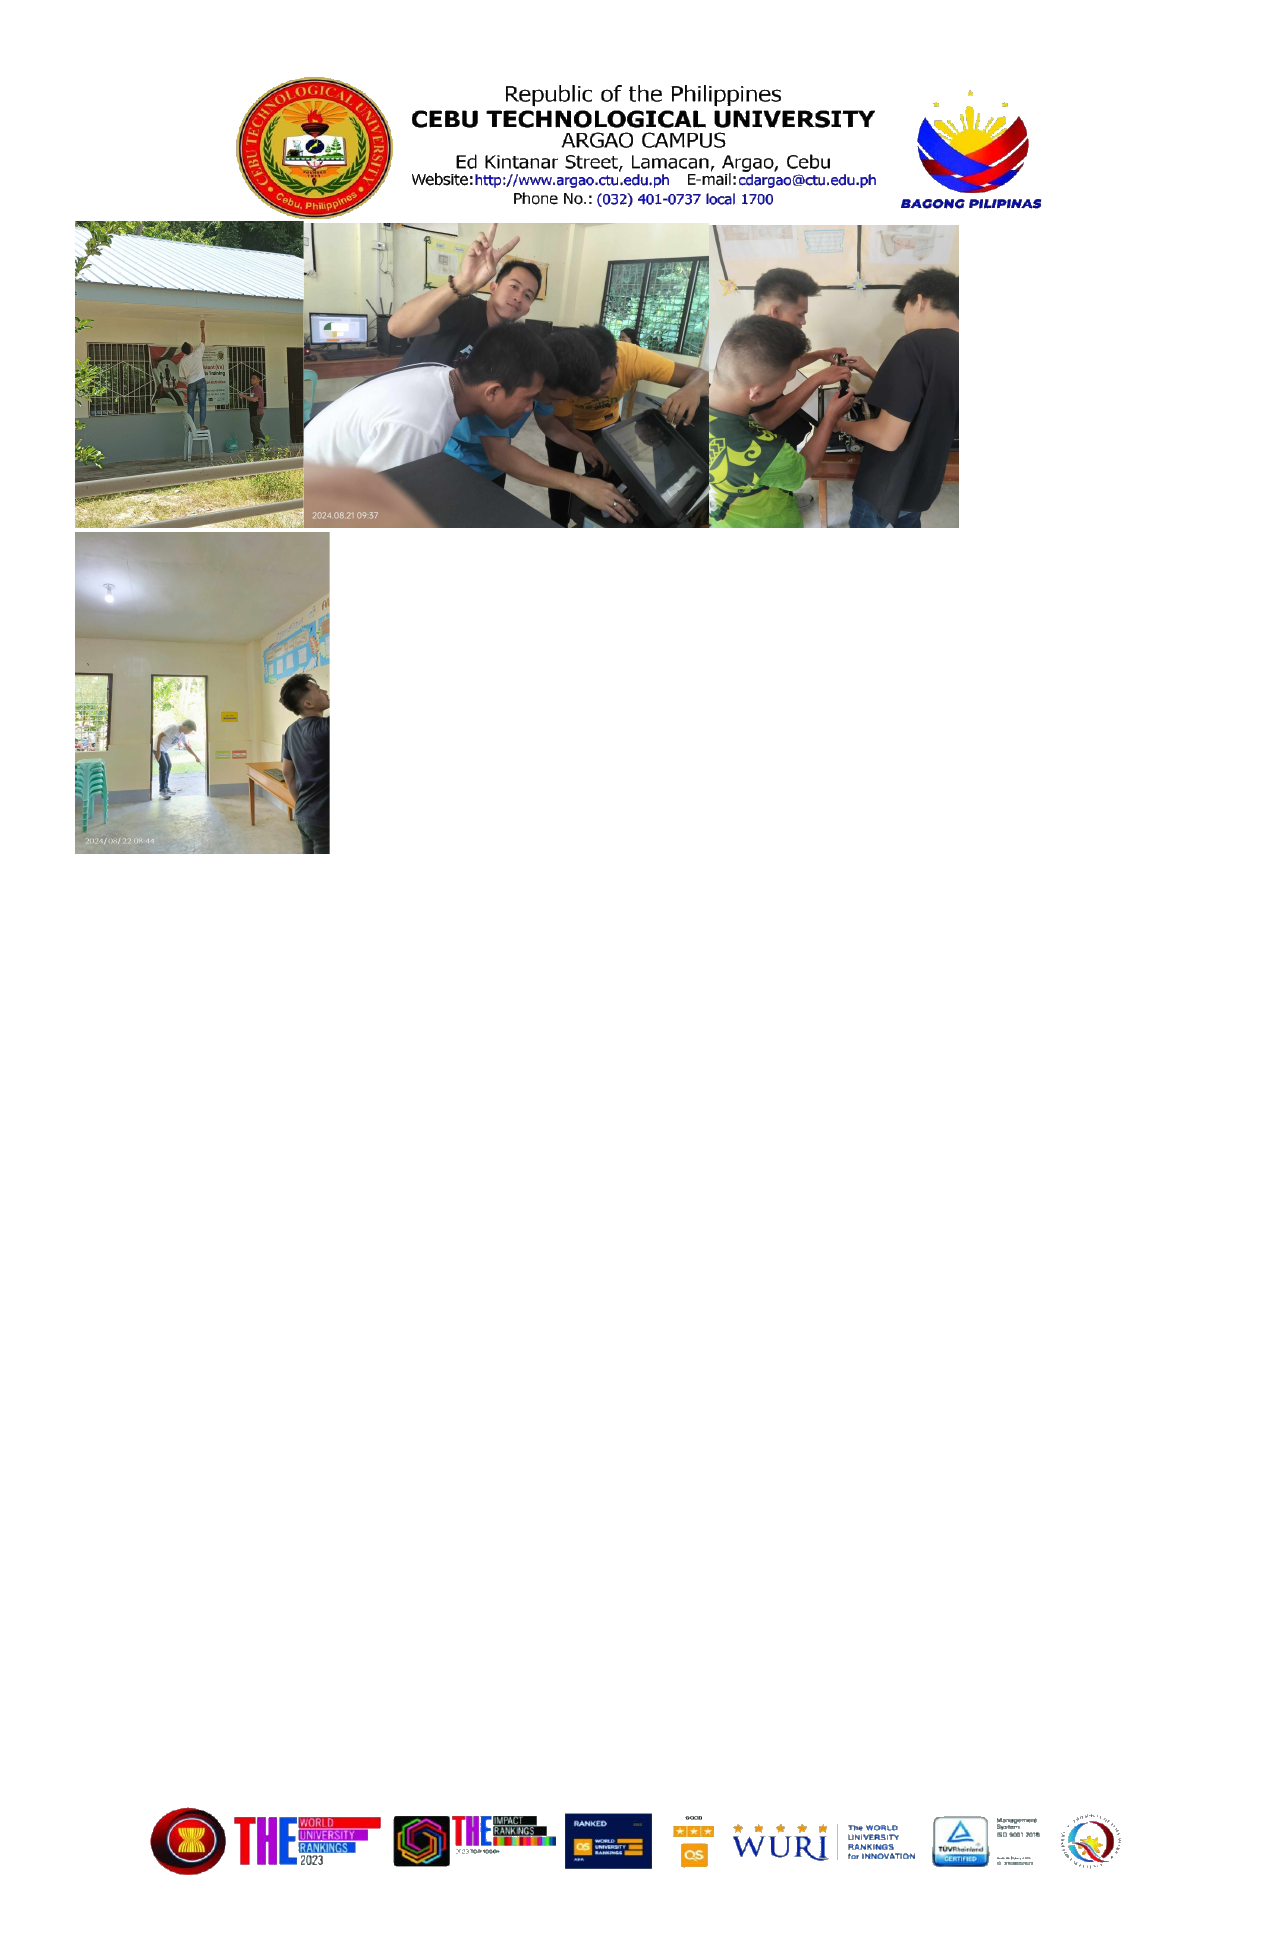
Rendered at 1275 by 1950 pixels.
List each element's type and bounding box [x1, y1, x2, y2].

picture [150, 1807, 1125, 1875]
picture [75, 75, 1042, 528]
picture [75, 532, 330, 854]
